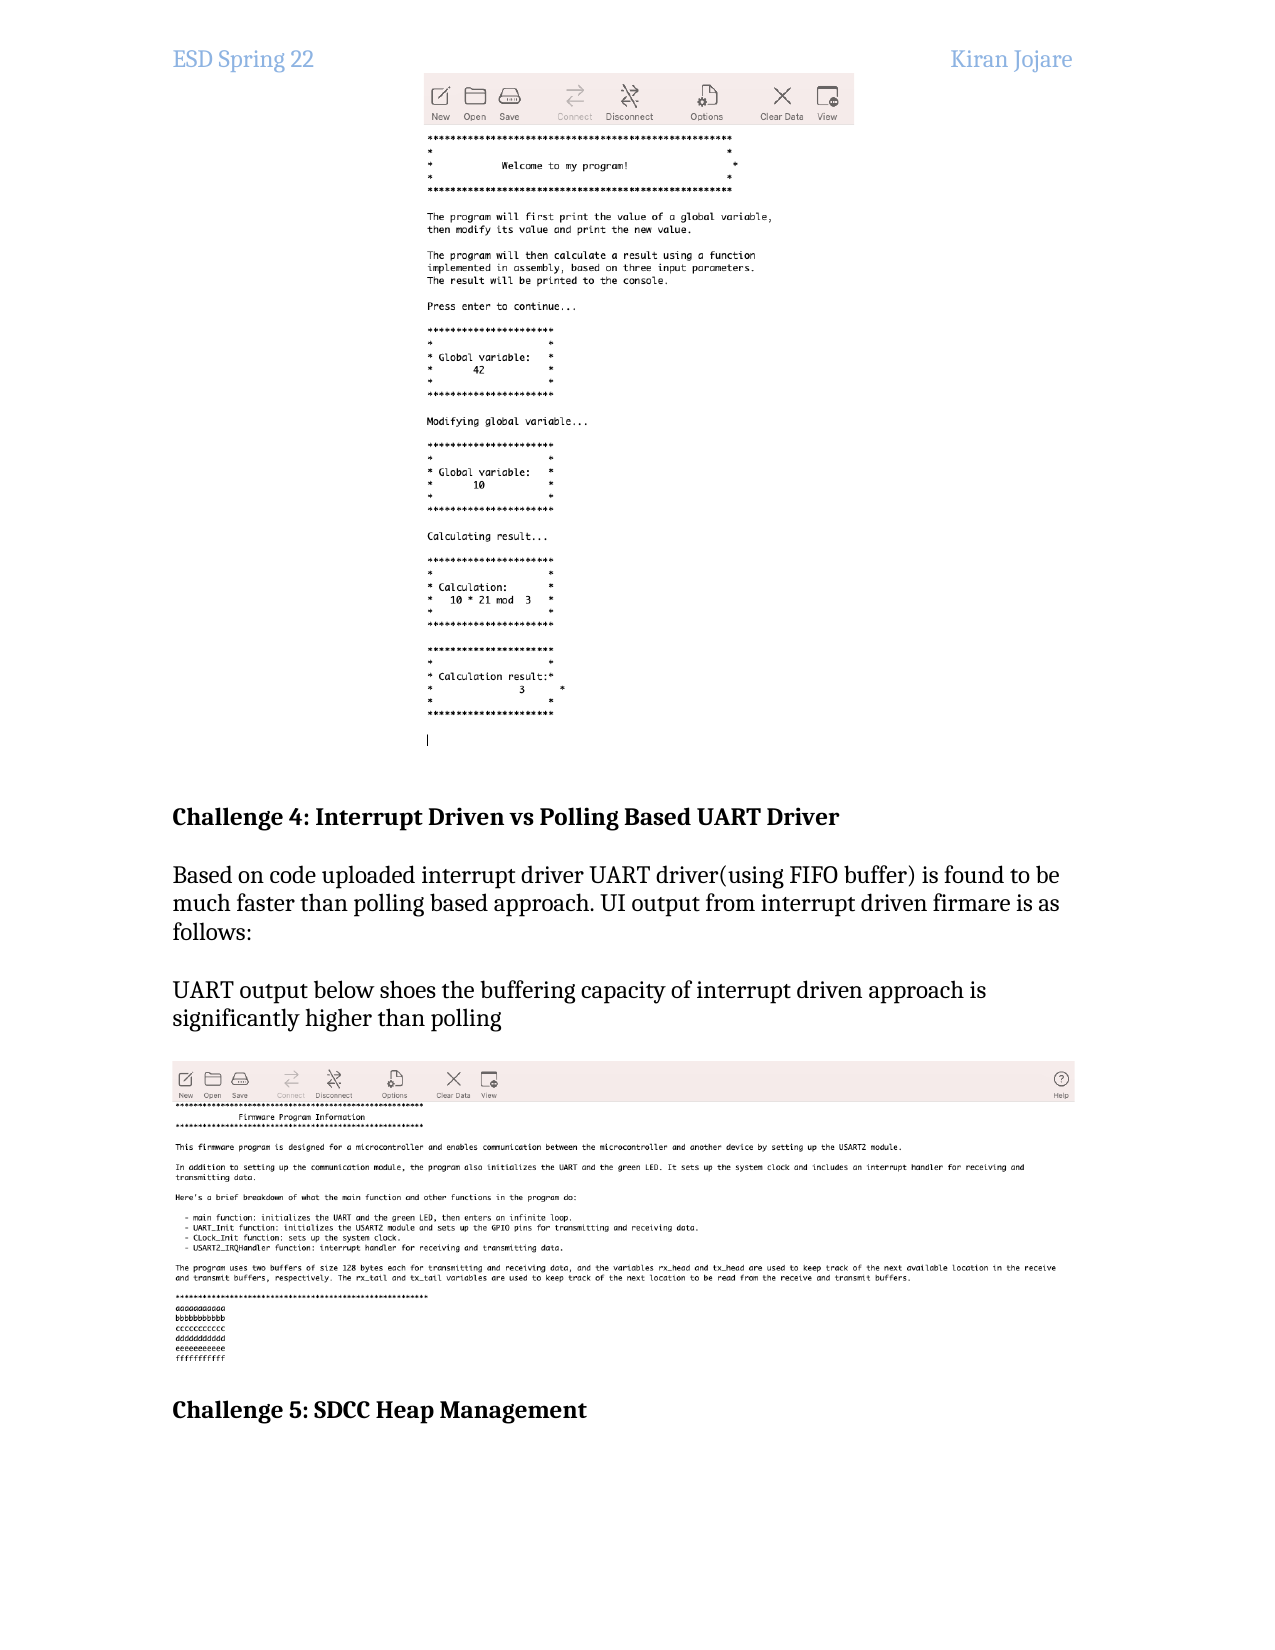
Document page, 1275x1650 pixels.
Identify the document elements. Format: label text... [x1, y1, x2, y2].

picture [423, 73, 855, 746]
picture [172, 1061, 1075, 1396]
text UART output below shoes the buffering capacity of interrupt driven approach is significantly higher than polling [172, 976, 1106, 1033]
text Based on code uploaded interrupt driver UART driver(using FIFO buffer) is found to be much faster than polling based approach. UI output from interrupt driven firmare is as follows: [172, 832, 1106, 947]
text Challenge 5: SDCC Heap Management [172, 1396, 1106, 1425]
text Challenge 4: Interrupt Driven vs Polling Based UART Driver [172, 803, 1106, 832]
